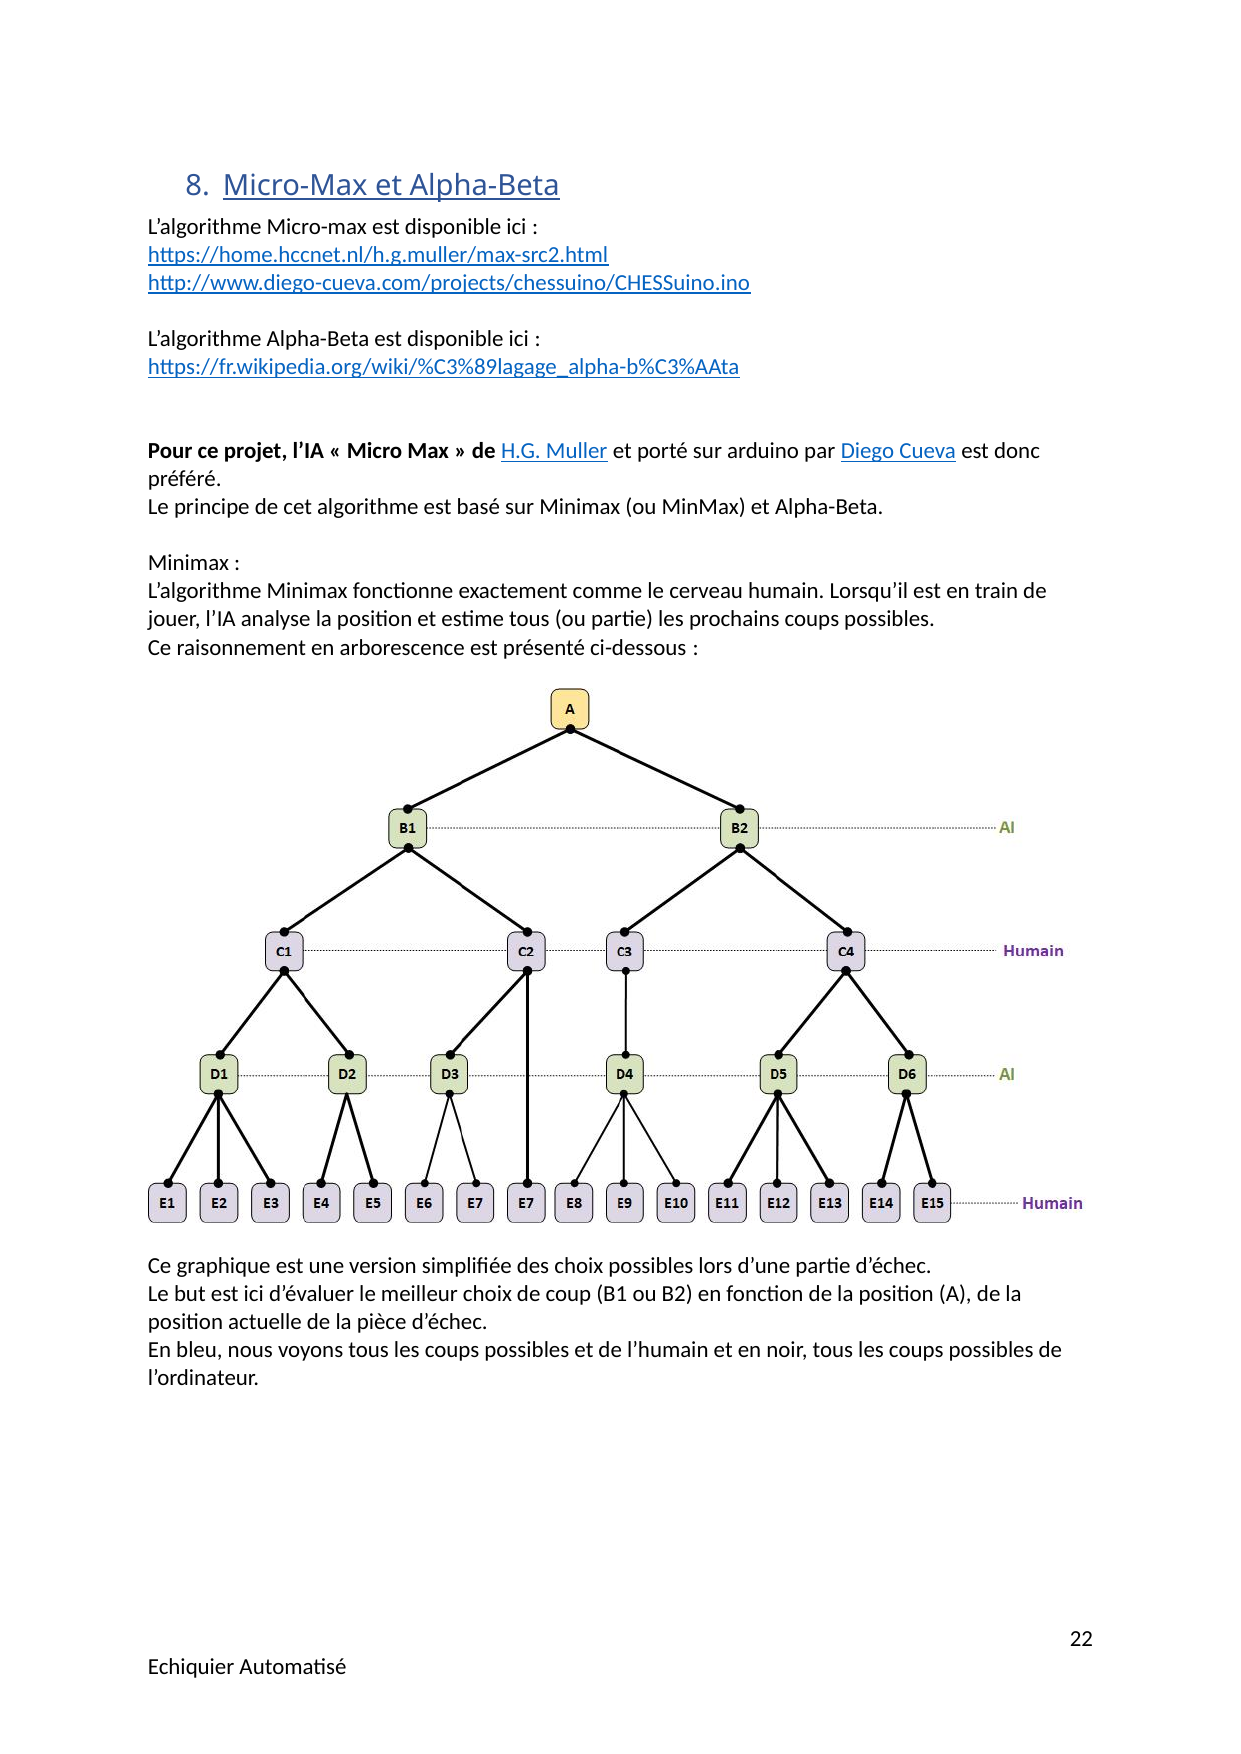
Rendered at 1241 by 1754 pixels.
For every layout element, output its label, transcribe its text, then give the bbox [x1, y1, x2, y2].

text L’algorithme Minimax fonctionne exactement comme le cerveau humain. Lorsqu’il est en train de jouer, l’IA analyse la position et estime tous (ou partie) les prochains coups possibles. [148, 577, 1093, 633]
picture [147, 688, 1092, 1223]
text Minimax : [148, 548, 1093, 577]
text http://www.diego-cueva.com/projects/chessuino/CHESSuino.ino [148, 268, 1093, 296]
subtitle Micro-Max et Alpha-Beta [185, 164, 1093, 204]
text En bleu, nous voyons tous les coups possibles et de l’humain et en noir, tous les coups possibles de l’ordinateur. [148, 1335, 1093, 1391]
text L’algorithme Alpha-Beta est disponible ici : [148, 324, 1093, 352]
text Ce raisonnement en arborescence est présenté ci-dessous : [148, 633, 1093, 661]
text Pour ce projet, l’IA « Micro Max » de H.G. Muller et porté sur arduino par Diego Cueva est donc préféré. [148, 436, 1093, 492]
text Ce graphique est une version simplifiée des choix possibles lors d’une partie d’échec. [148, 1251, 1093, 1279]
text L’algorithme Micro-max est disponible ici : [148, 212, 1093, 240]
text https://fr.wikipedia.org/wiki/%C3%89lagage_alpha-b%C3%AAta [148, 352, 1093, 380]
text https://home.hccnet.nl/h.g.muller/max-src2.html [148, 240, 1093, 268]
text Le but est ici d’évaluer le meilleur choix de coup (B1 ou B2) en fonction de la position (A), de la position actuelle de la pièce d’échec. [148, 1279, 1093, 1335]
text Le principe de cet algorithme est basé sur Minimax (ou MinMax) et Alpha-Beta. [148, 492, 1093, 521]
